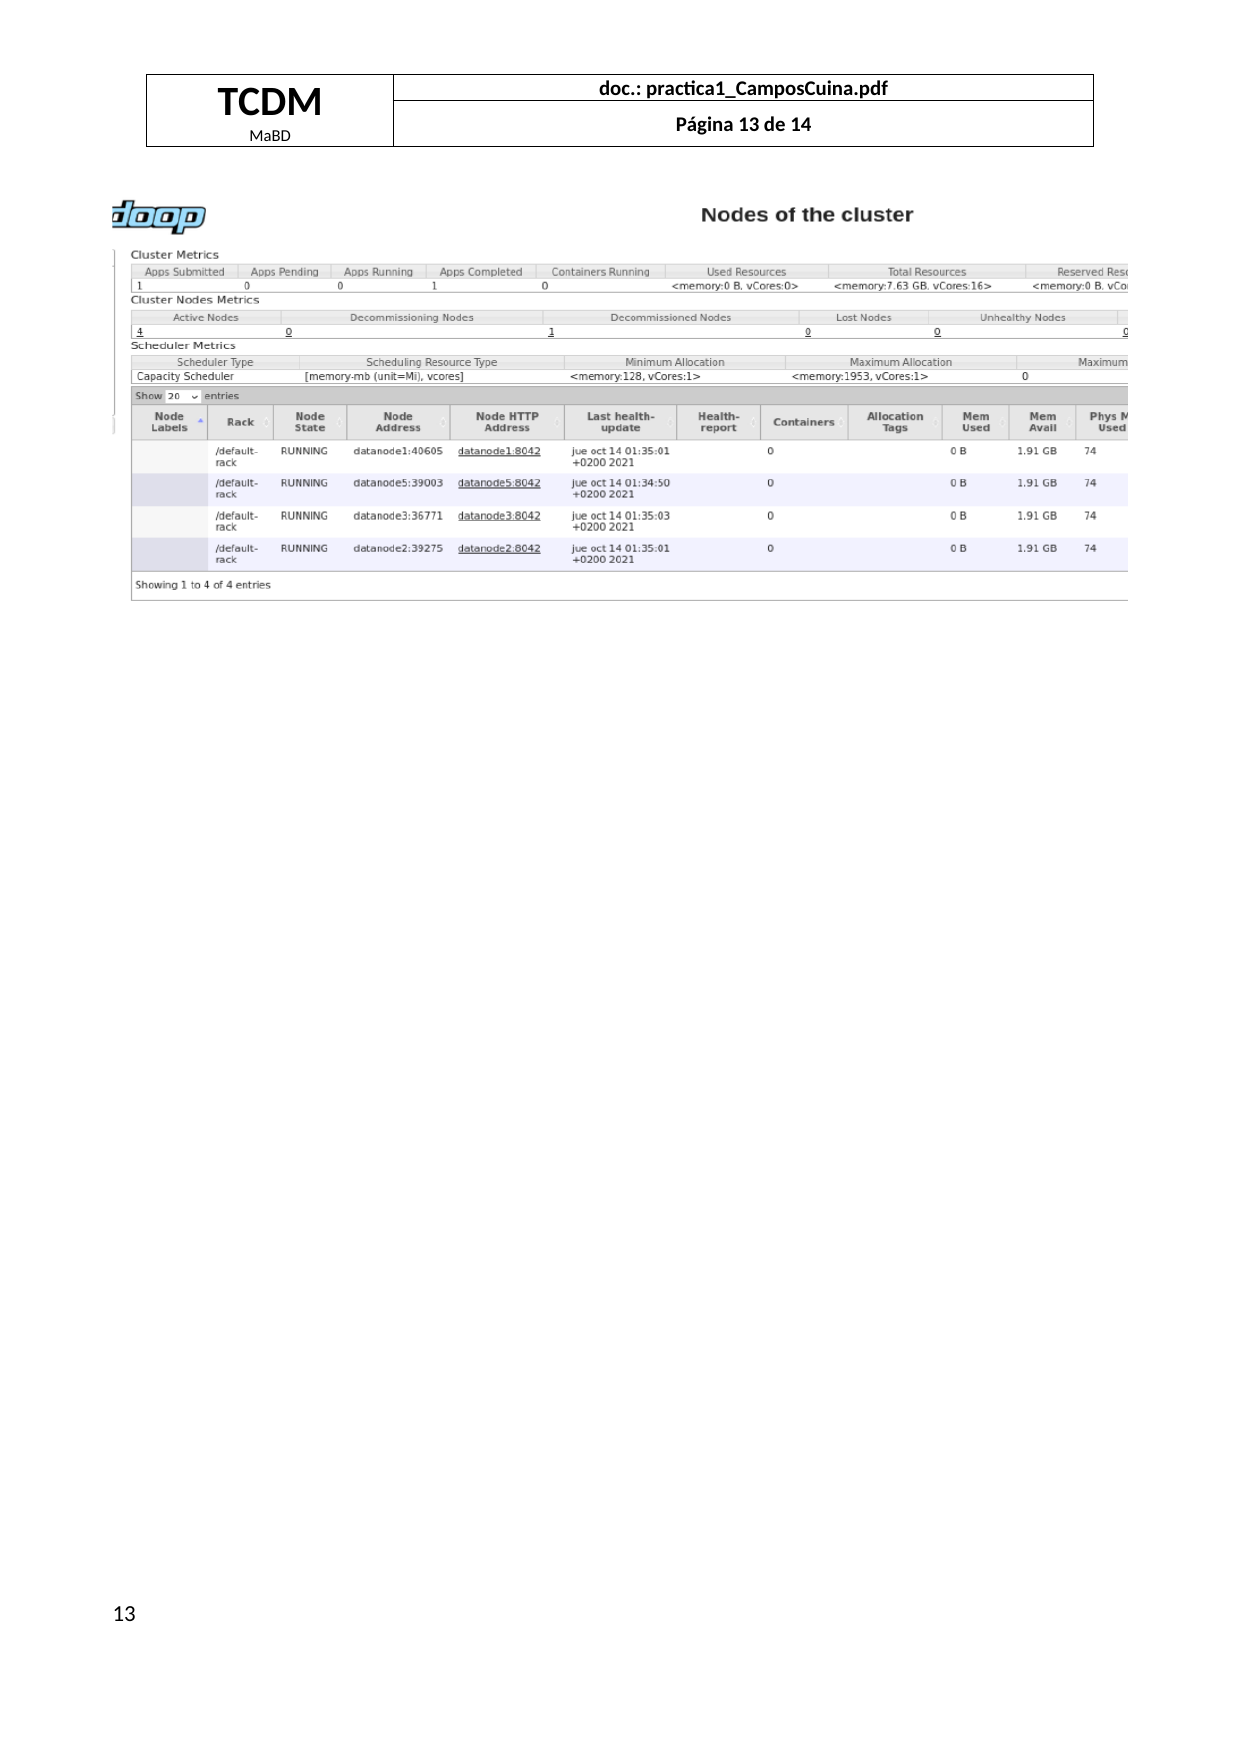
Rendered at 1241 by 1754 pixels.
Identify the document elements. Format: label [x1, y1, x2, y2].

picture [112, 195, 1128, 629]
